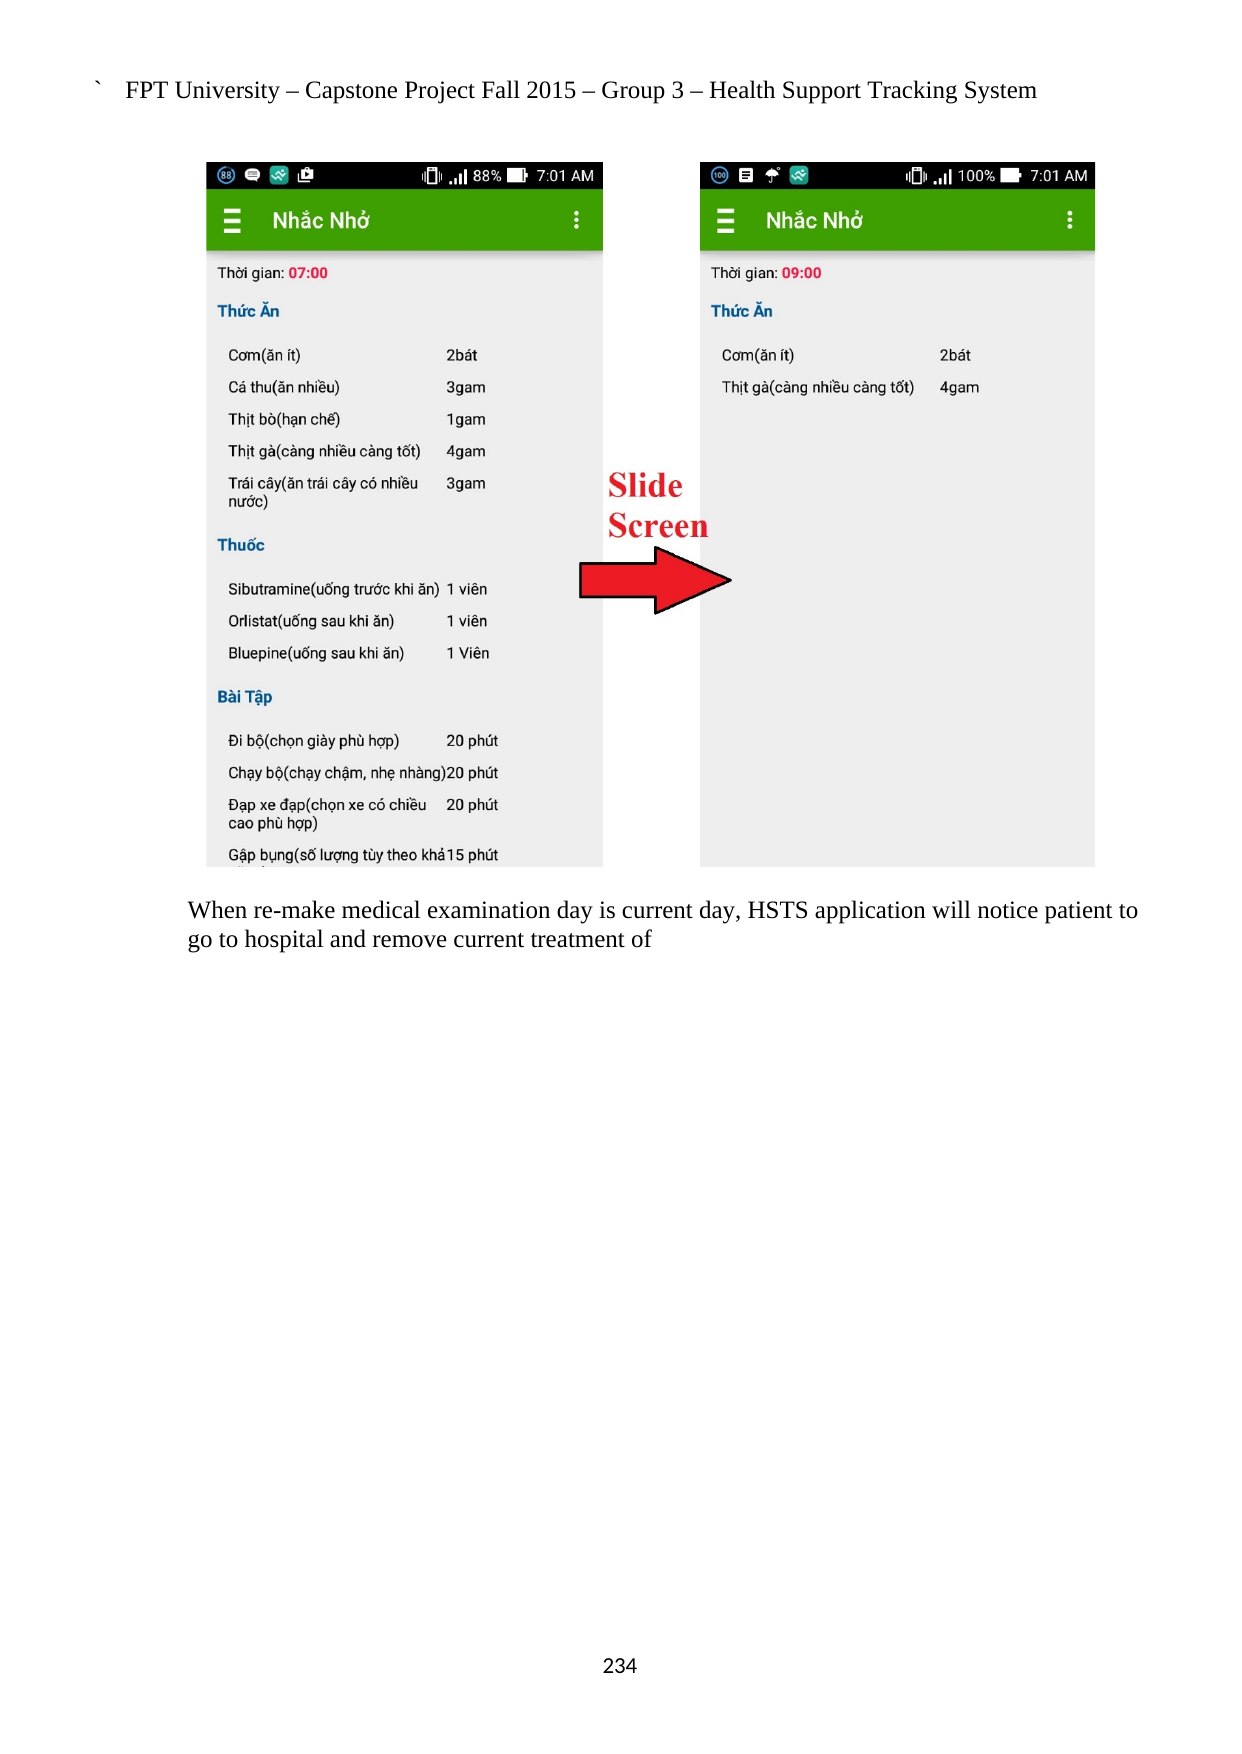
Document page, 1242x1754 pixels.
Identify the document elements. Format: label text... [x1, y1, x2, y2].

text When re-make medical examination day is current day, HSTS application will notice patient to go to hospital and remove current treatment of [187, 895, 1146, 952]
picture [206, 162, 1096, 867]
